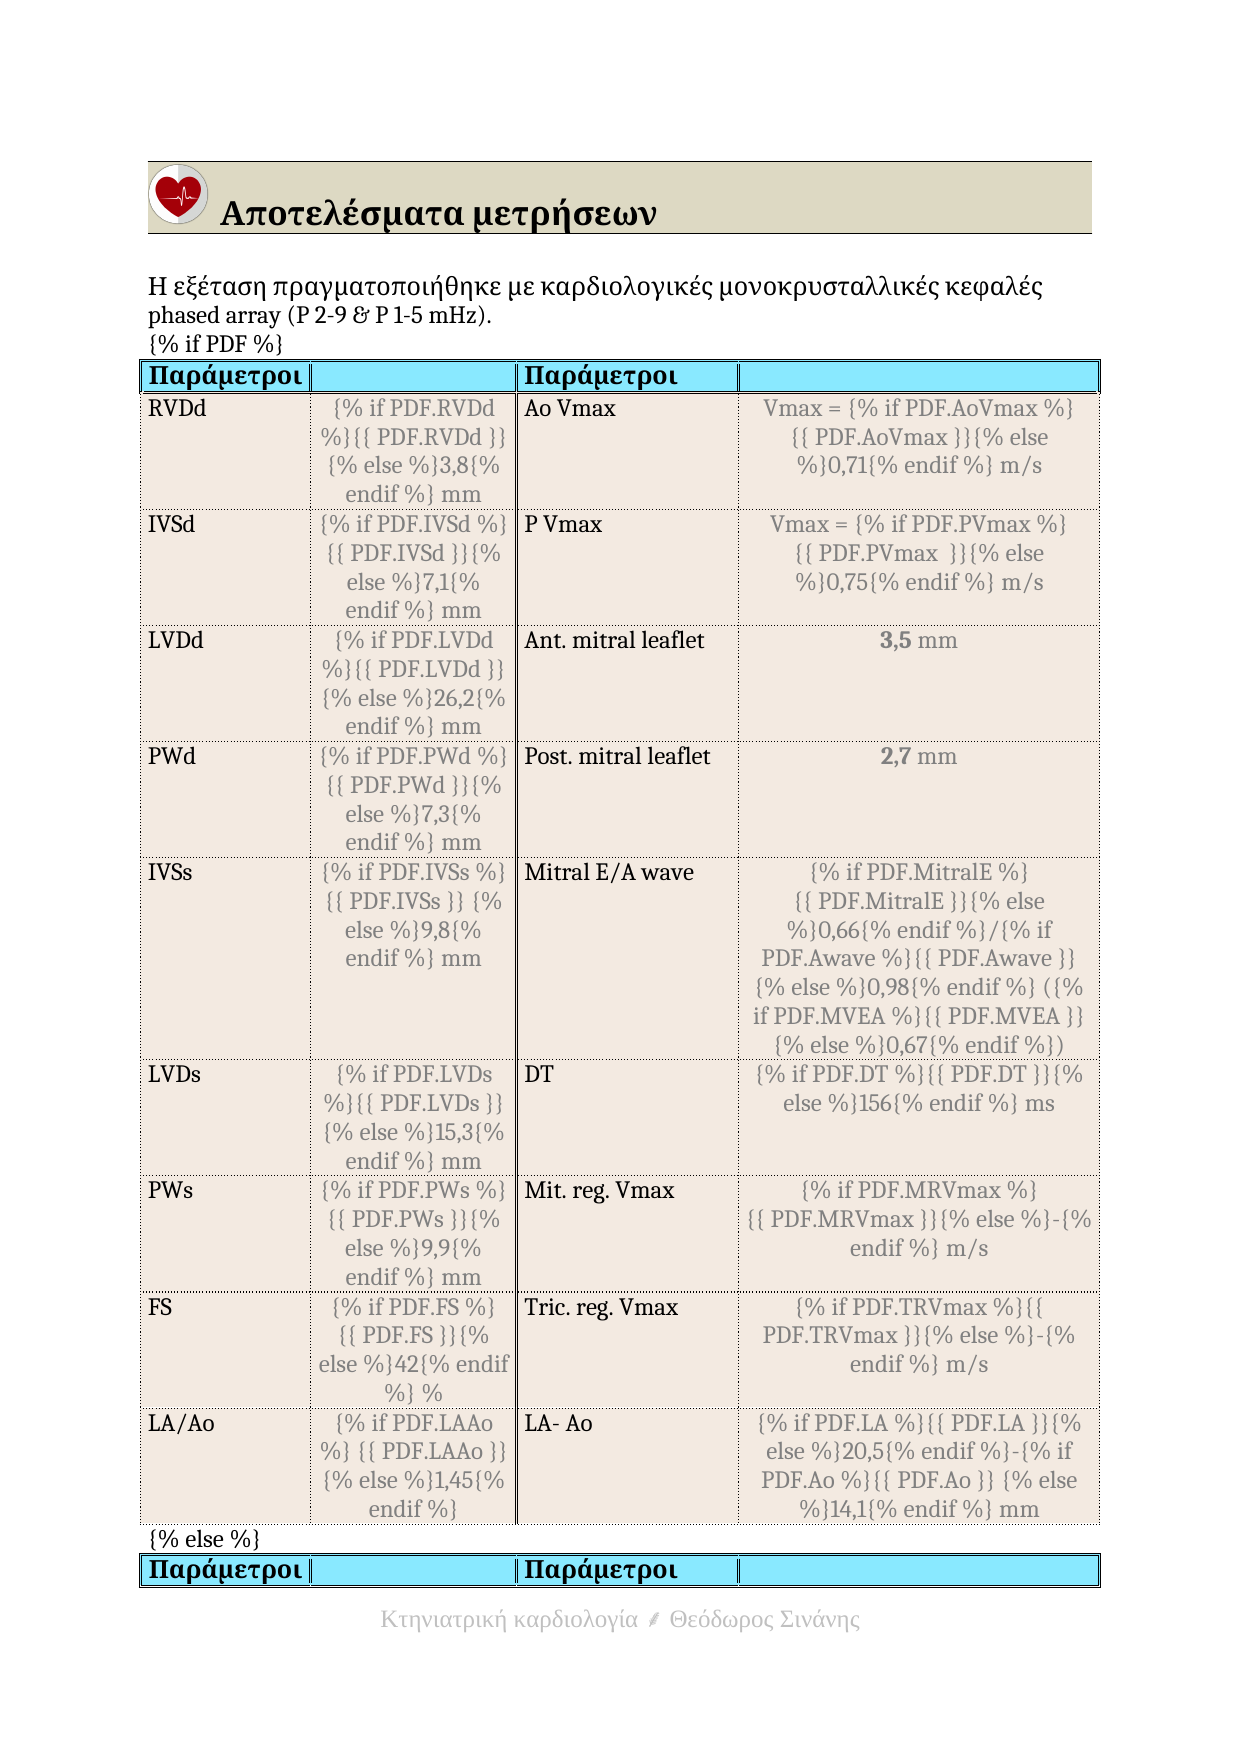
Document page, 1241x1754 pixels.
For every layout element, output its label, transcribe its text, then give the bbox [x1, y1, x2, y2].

table_cell {% if PDF.LA %}{{ PDF.LA }}{% else %}20,5{% endif %}-{% if PDF.Ao %}{{ PDF.Ao }} {% else %}14,1{% endif %} mm [738, 1408, 1100, 1523]
table_header Παράμετροι [517, 1556, 738, 1585]
table_header [738, 362, 1098, 391]
table_cell {% if PDF.TRVmax %}{{ PDF.TRVmax }}{% else %}-{% endif %} m/s [738, 1291, 1100, 1407]
table_header Παράμετροι [142, 1556, 310, 1585]
table_cell LA/Ao [140, 1408, 310, 1523]
table_cell {% if PDF.PWs %}{{ PDF.PWs }}{% else %}9,9{% endif %} mm [310, 1175, 515, 1291]
table_cell DT [518, 1059, 738, 1175]
table_cell Ant. mitral leaflet [518, 625, 738, 741]
table_cell {% if PDF.IVSd %}{{ PDF.IVSd }}{% else %}7,1{% endif %} mm [310, 509, 515, 625]
table_header Παράμετροι [517, 362, 738, 391]
table_cell PWd [140, 741, 310, 857]
table_cell RVDd [140, 391, 310, 509]
table_header [310, 360, 517, 391]
text {% else %} [148, 1524, 1092, 1553]
table_cell {% if PDF.MRVmax %}{{ PDF.MRVmax }}{% else %}-{% endif %} m/s [738, 1175, 1100, 1291]
table_cell Mitral E/A wave [518, 857, 738, 1059]
table_cell Vmax = {% if PDF.AoVmax %}{{ PDF.AoVmax }}{% else %}0,71{% endif %} m/s [738, 391, 1100, 509]
table_cell Post. mitral leaflet [518, 741, 738, 857]
table_cell P Vmax [518, 509, 738, 625]
table_header Παράμετροι [142, 362, 310, 391]
table_header [738, 1556, 1098, 1585]
table_cell {% if PDF.LAAo %} {{ PDF.LAAo }}{% else %}1,45{% endif %} [310, 1408, 515, 1523]
table_cell {% if PDF.PWd %}{{ PDF.PWd }}{% else %}7,3{% endif %} mm [310, 741, 515, 857]
table_cell Tric. reg. Vmax [518, 1291, 738, 1407]
table_cell {% if PDF.MitralE %}{{ PDF.MitralE }}{% else %}0,66{% endif %}/{% if PDF.Awave %}{{ PDF.Awave }}{% else %}0,98{% endif %} ({% if PDF.MVEA %}{{ PDF.MVEA }}{% else %}0,67{% endif %}) [738, 857, 1100, 1059]
table_cell {% if PDF.DT %}{{ PDF.DT }}{% else %}156{% endif %} ms [738, 1059, 1100, 1175]
table_header [310, 1554, 517, 1585]
picture [147, 164, 209, 225]
table_cell LA- Ao [518, 1408, 738, 1523]
table_cell {% if PDF.LVDd %}{{ PDF.LVDd }} {% else %}26,2{% endif %} mm [310, 625, 515, 741]
table_cell PWs [140, 1175, 310, 1291]
table_cell FS [140, 1291, 310, 1407]
table_cell {% if PDF.IVSs %}{{ PDF.IVSs }} {% else %}9,8{% endif %} mm [310, 857, 515, 1059]
table_cell 3,5 mm [738, 625, 1100, 741]
table_cell IVSs [140, 857, 310, 1059]
table_cell IVSd [140, 509, 310, 625]
table_cell LVDs [140, 1059, 310, 1175]
table_cell Mit. reg. Vmax [518, 1175, 738, 1291]
table_cell {% if PDF.FS %}{{ PDF.FS }}{% else %}42{% endif %} % [310, 1291, 515, 1407]
text Αποτελέσματα μετρήσεων [148, 162, 1092, 233]
table_cell Ao Vmax [518, 394, 738, 509]
table_cell LVDd [140, 625, 310, 741]
text {% if PDF %} [148, 330, 1092, 359]
text Η εξέταση πραγματοποιήθηκε με καρδιολογικές μονοκρυσταλλικές κεφαλές phased array (P 2-9 & P 1-5 mHz). [148, 273, 1092, 330]
table_cell {% if PDF.RVDd %}{{ PDF.RVDd }}{% else %}3,8{% endif %} mm [310, 394, 515, 509]
table_cell {% if PDF.LVDs %}{{ PDF.LVDs }}{% else %}15,3{% endif %} mm [310, 1059, 515, 1175]
table_cell 2,7 mm [738, 741, 1100, 857]
table_cell Vmax = {% if PDF.PVmax %}{{ PDF.PVmax }}{% else %}0,75{% endif %} m/s [738, 509, 1100, 625]
